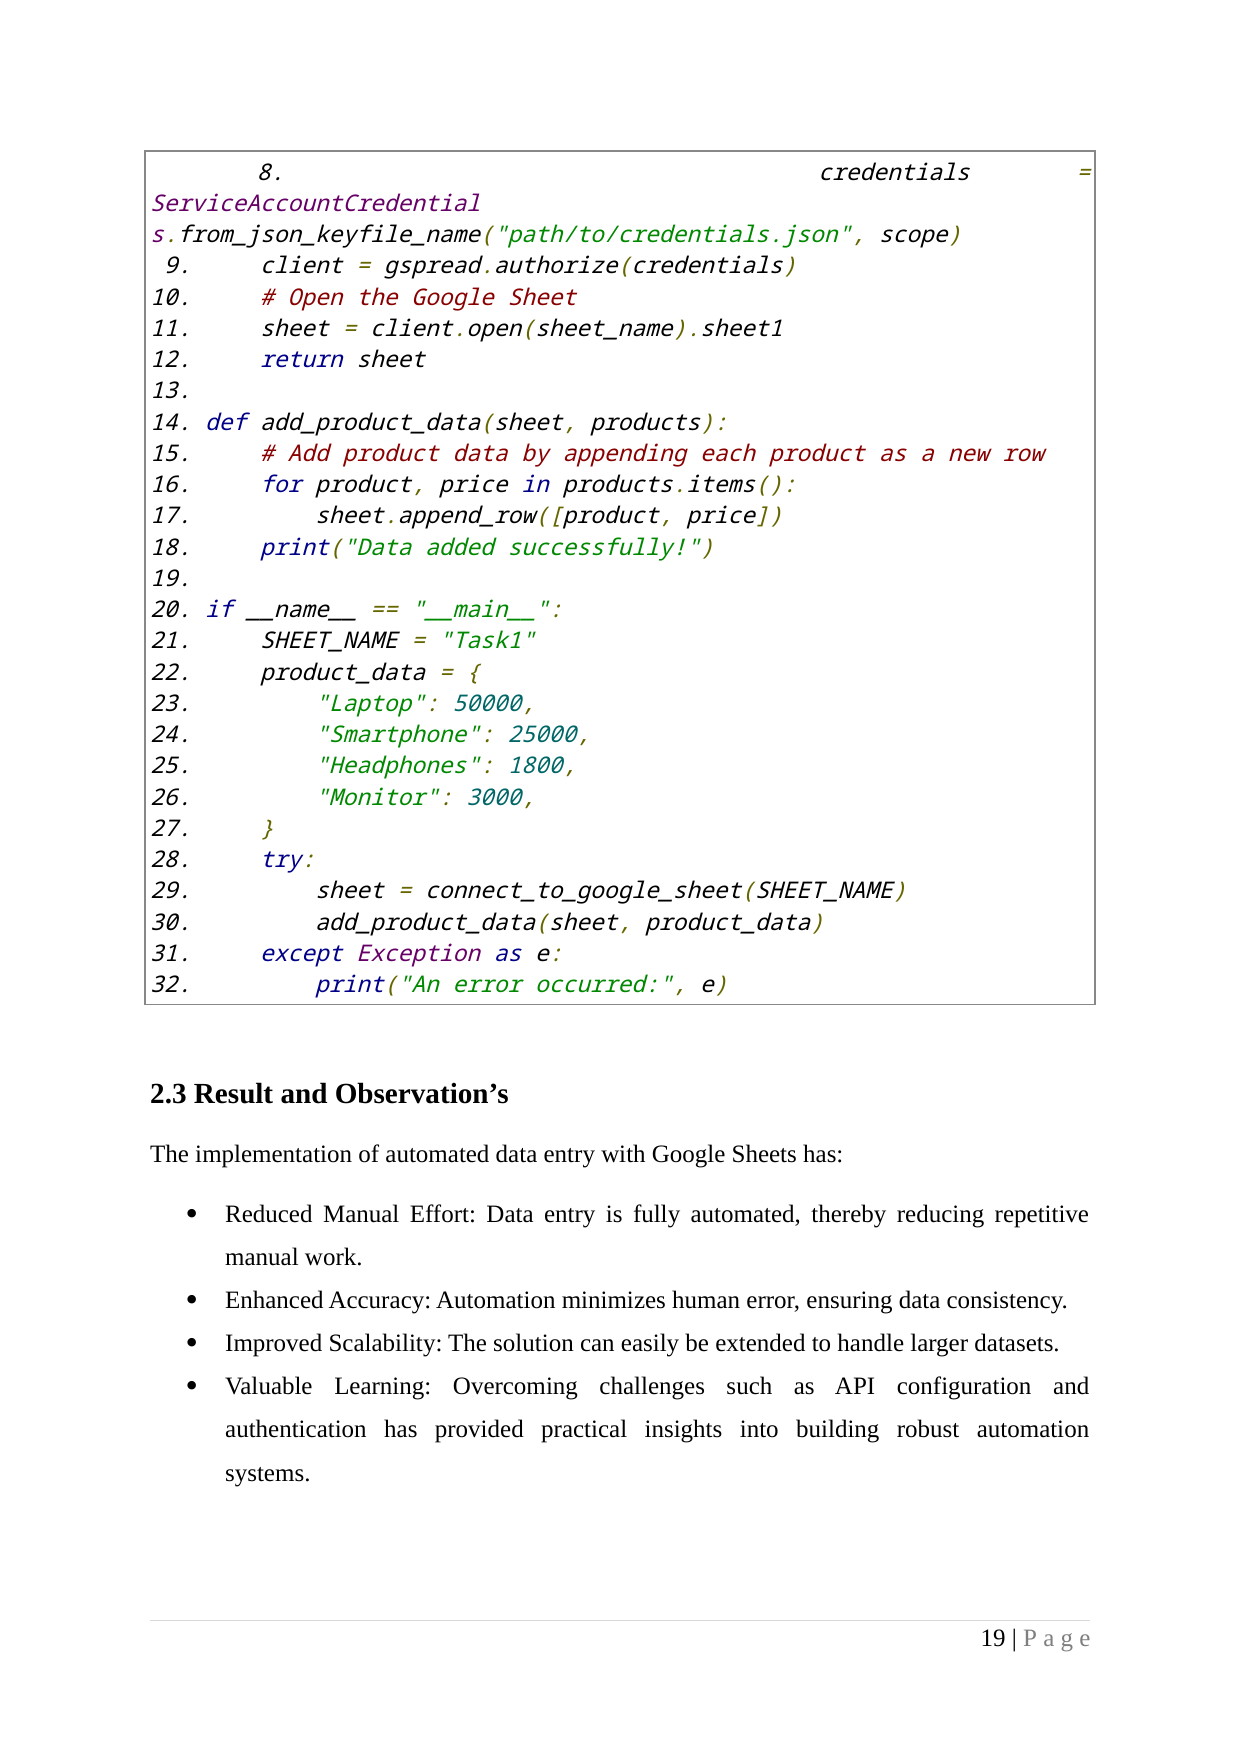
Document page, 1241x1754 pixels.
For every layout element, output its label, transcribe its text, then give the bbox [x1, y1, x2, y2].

text 28. try: [150, 843, 1090, 874]
text 11. sheet = client.open(sheet_name).sheet1 [150, 312, 1090, 343]
text 25. "Headphones": 1800, [150, 749, 1090, 781]
text 21. SHEET_NAME = "Task1" [150, 624, 1090, 656]
text 32. print("An error occurred:", e) [146, 962, 1094, 1004]
list Valuable Learning: Overcoming challenges such as API configuration and authentication has provided practical insights into building robust automation systems. [187, 1371, 1090, 1486]
list Enhanced Accuracy: Automation minimizes human error, ensuring data consistency. [187, 1285, 1090, 1314]
text 22. product_data = { [150, 656, 1090, 687]
text 30. add_product_data(sheet, product_data) [150, 906, 1090, 937]
text 10. # Open the Google Sheet [150, 281, 1090, 312]
text 9. client = gspread.authorize(credentials) [150, 249, 1090, 281]
text 15. # Add product data by appending each product as a new row [150, 437, 1090, 468]
text 16. for product, price in products.items(): [150, 468, 1090, 499]
text 29. sheet = connect_to_google_sheet(SHEET_NAME) [150, 874, 1090, 906]
list Improved Scalability: The solution can easily be extended to handle larger datasets. [187, 1328, 1090, 1357]
text 27. } [150, 812, 1090, 843]
list Reduced Manual Effort: Data entry is fully automated, thereby reducing repetitive manual work. [187, 1199, 1090, 1271]
text 31. except Exception as e: [150, 937, 1090, 962]
text 13. [150, 374, 1090, 406]
subtitle 2.3 Result and Observation’s [150, 1076, 1090, 1110]
text 17. sheet.append_row([product, price]) [150, 499, 1090, 531]
text 20. if __name__ == "__main__": [150, 593, 1090, 624]
text 18. print("Data added successfully!") [150, 531, 1090, 562]
text 8. credentials = ServiceAccountCredentials.from_json_keyfile_name("path/to/credentials.json", scope) [146, 152, 1094, 249]
text 12. return sheet [150, 343, 1090, 374]
text 14. def add_product_data(sheet, products): [150, 406, 1090, 437]
text 26. "Monitor": 3000, [150, 781, 1090, 812]
text 19. [150, 562, 1090, 593]
text 24. "Smartphone": 25000, [150, 718, 1090, 749]
text The implementation of automated data entry with Google Sheets has: [150, 1139, 1090, 1168]
text 23. "Laptop": 50000, [150, 687, 1090, 718]
